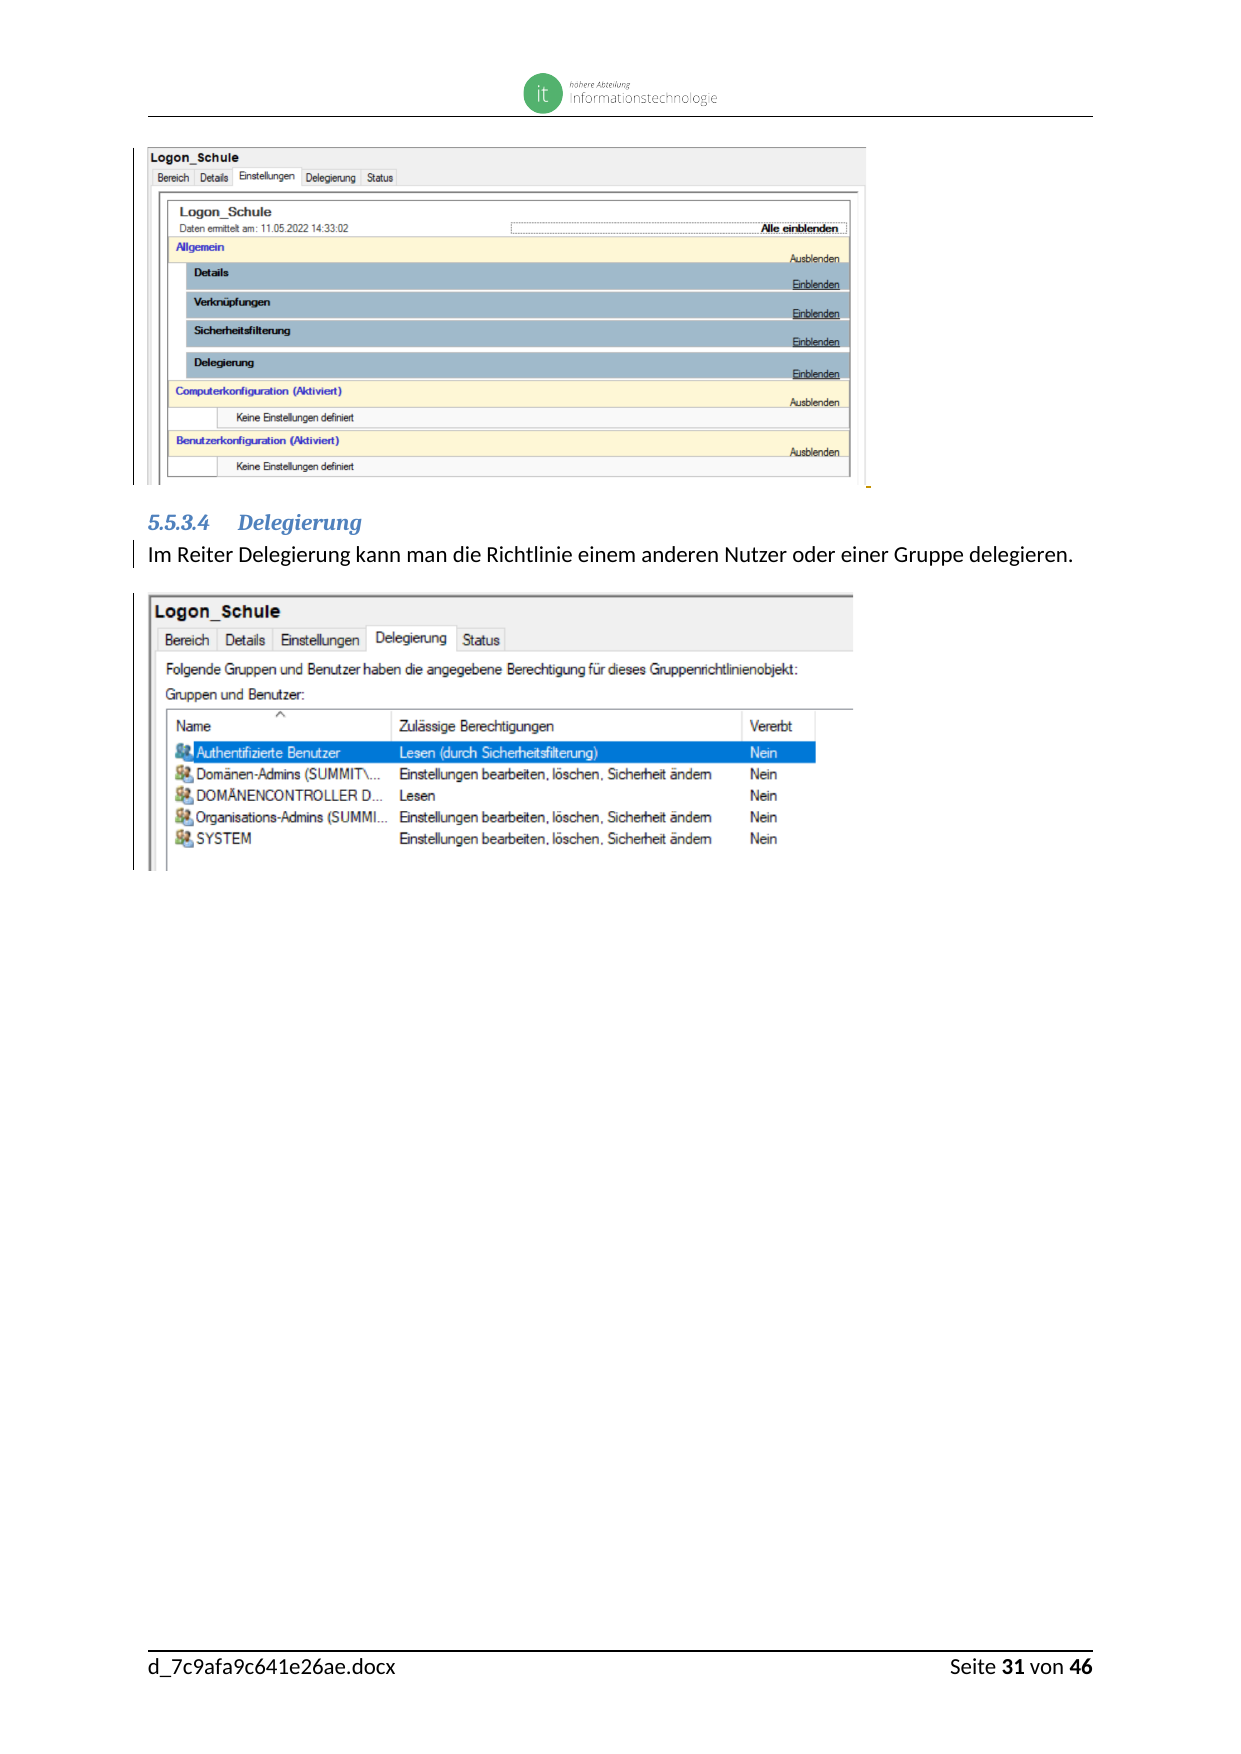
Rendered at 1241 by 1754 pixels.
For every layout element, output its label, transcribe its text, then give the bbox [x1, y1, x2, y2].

picture [147, 147, 867, 485]
picture [523, 73, 717, 114]
text Im Reiter Delegierung kann man die Richtlinie einem anderen Nutzer oder einer Gruppe delegieren. [148, 540, 1093, 568]
subtitle Delegierung [148, 509, 1093, 536]
picture [147, 592, 854, 871]
